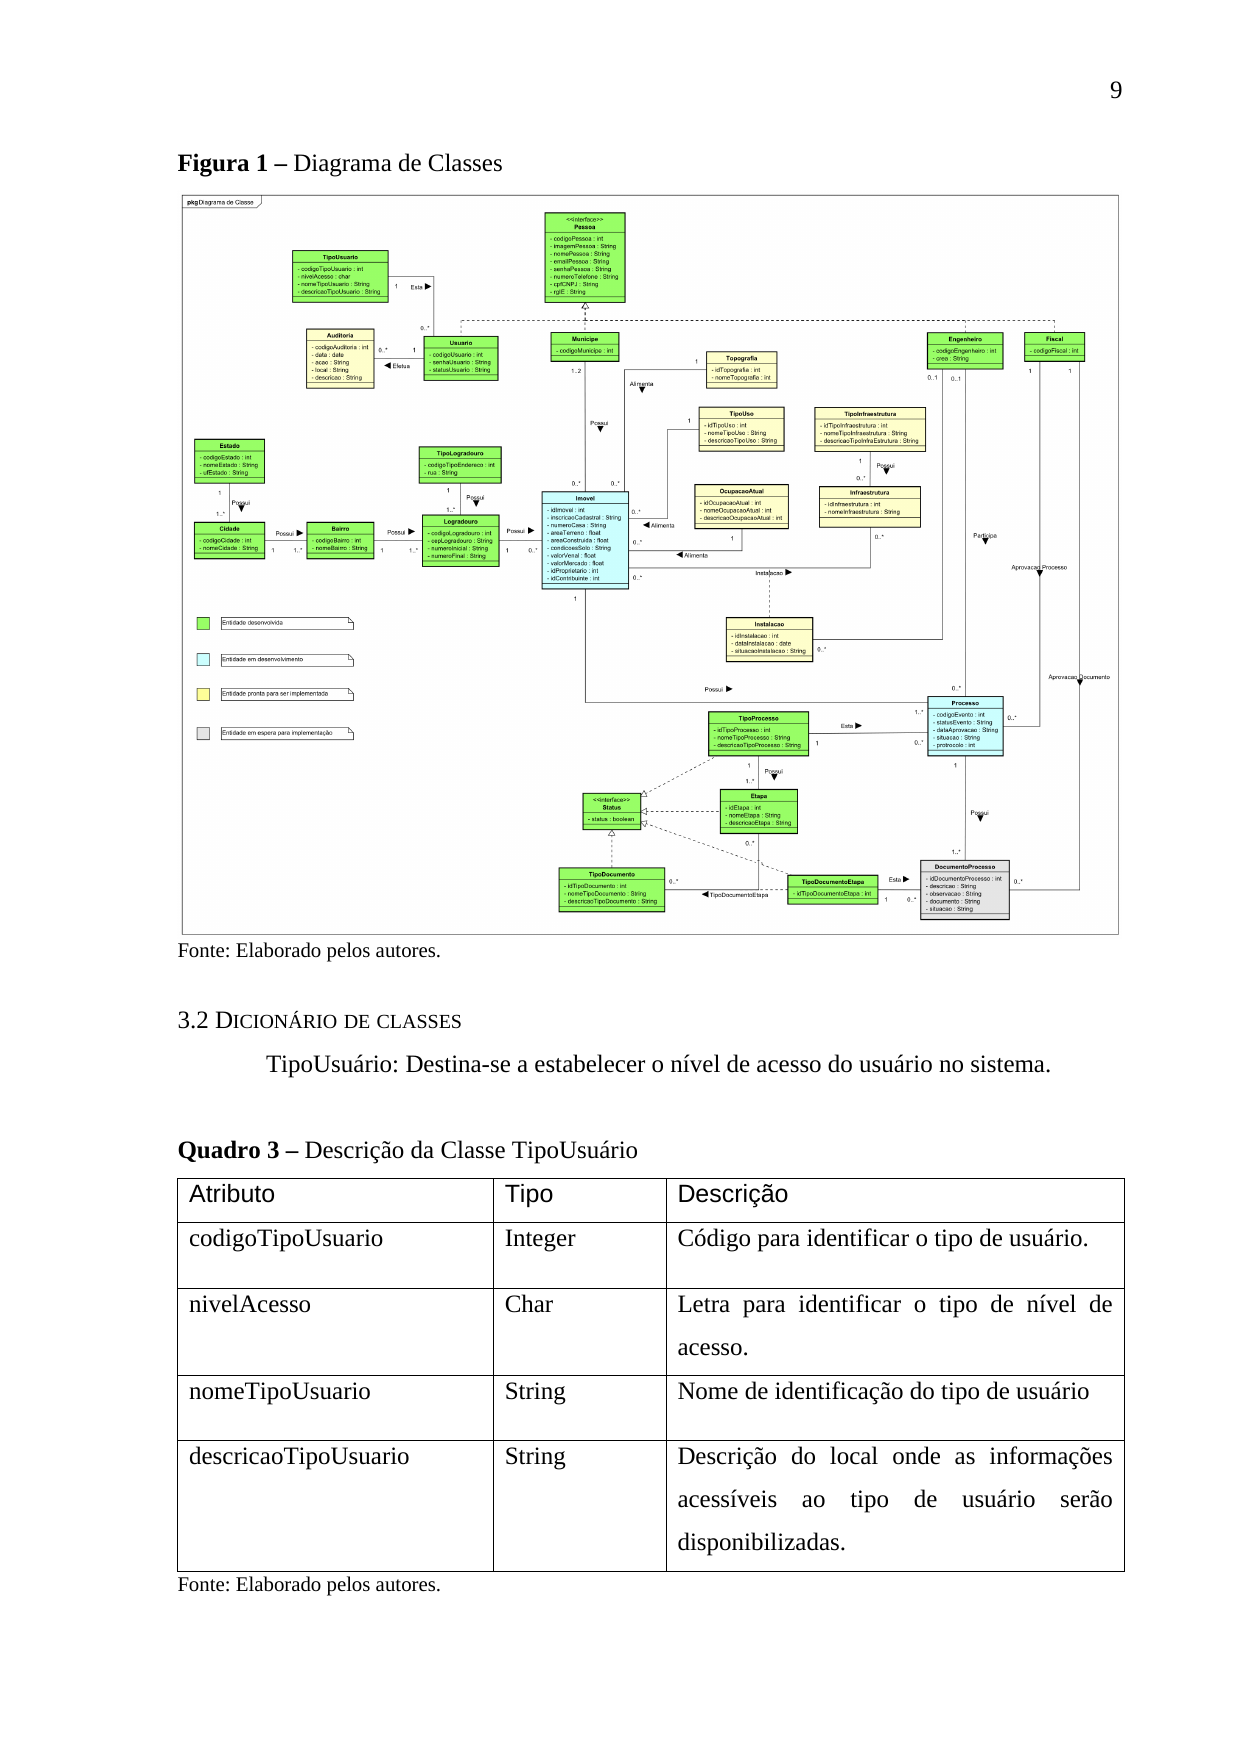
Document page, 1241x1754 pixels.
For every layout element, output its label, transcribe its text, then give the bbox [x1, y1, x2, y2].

table_cell String [494, 1441, 666, 1571]
subtitle 3.2 Dicionário de classes [177, 1006, 1122, 1034]
table_cell Código para identificar o tipo de usuário. [667, 1223, 1124, 1288]
table_cell nivelAcesso [178, 1289, 493, 1375]
table_cell Letra para identificar o tipo de nível de acesso. [667, 1289, 1124, 1375]
table_cell String [494, 1376, 666, 1440]
text Fonte: Elaborado pelos autores. [177, 939, 1122, 962]
table_cell Nome de identificação do tipo de usuário [667, 1376, 1124, 1440]
table_cell descricaoTipoUsuario [178, 1441, 493, 1571]
text Fonte: Elaborado pelos autores. [177, 1572, 1122, 1596]
table_cell Integer [494, 1223, 666, 1288]
table_cell Char [494, 1289, 666, 1375]
table_header Descrição [667, 1179, 1124, 1222]
text Quadro 3 – Descrição da Classe TipoUsuário [177, 1135, 1122, 1164]
table_cell nomeTipoUsuario [178, 1376, 493, 1440]
text TipoUsuário: Destina-se a estabelecer o nível de acesso do usuário no sistema. [177, 1049, 1122, 1077]
text Figura 1 – Diagrama de Classes [177, 148, 1122, 176]
picture [177, 190, 1123, 939]
table_cell Descrição do local onde as informações acessíveis ao tipo de usuário serão disponibilizadas. [667, 1441, 1124, 1571]
table_cell codigoTipoUsuario [178, 1223, 493, 1288]
table_header Tipo [494, 1179, 666, 1222]
table_header Atributo [178, 1179, 493, 1222]
